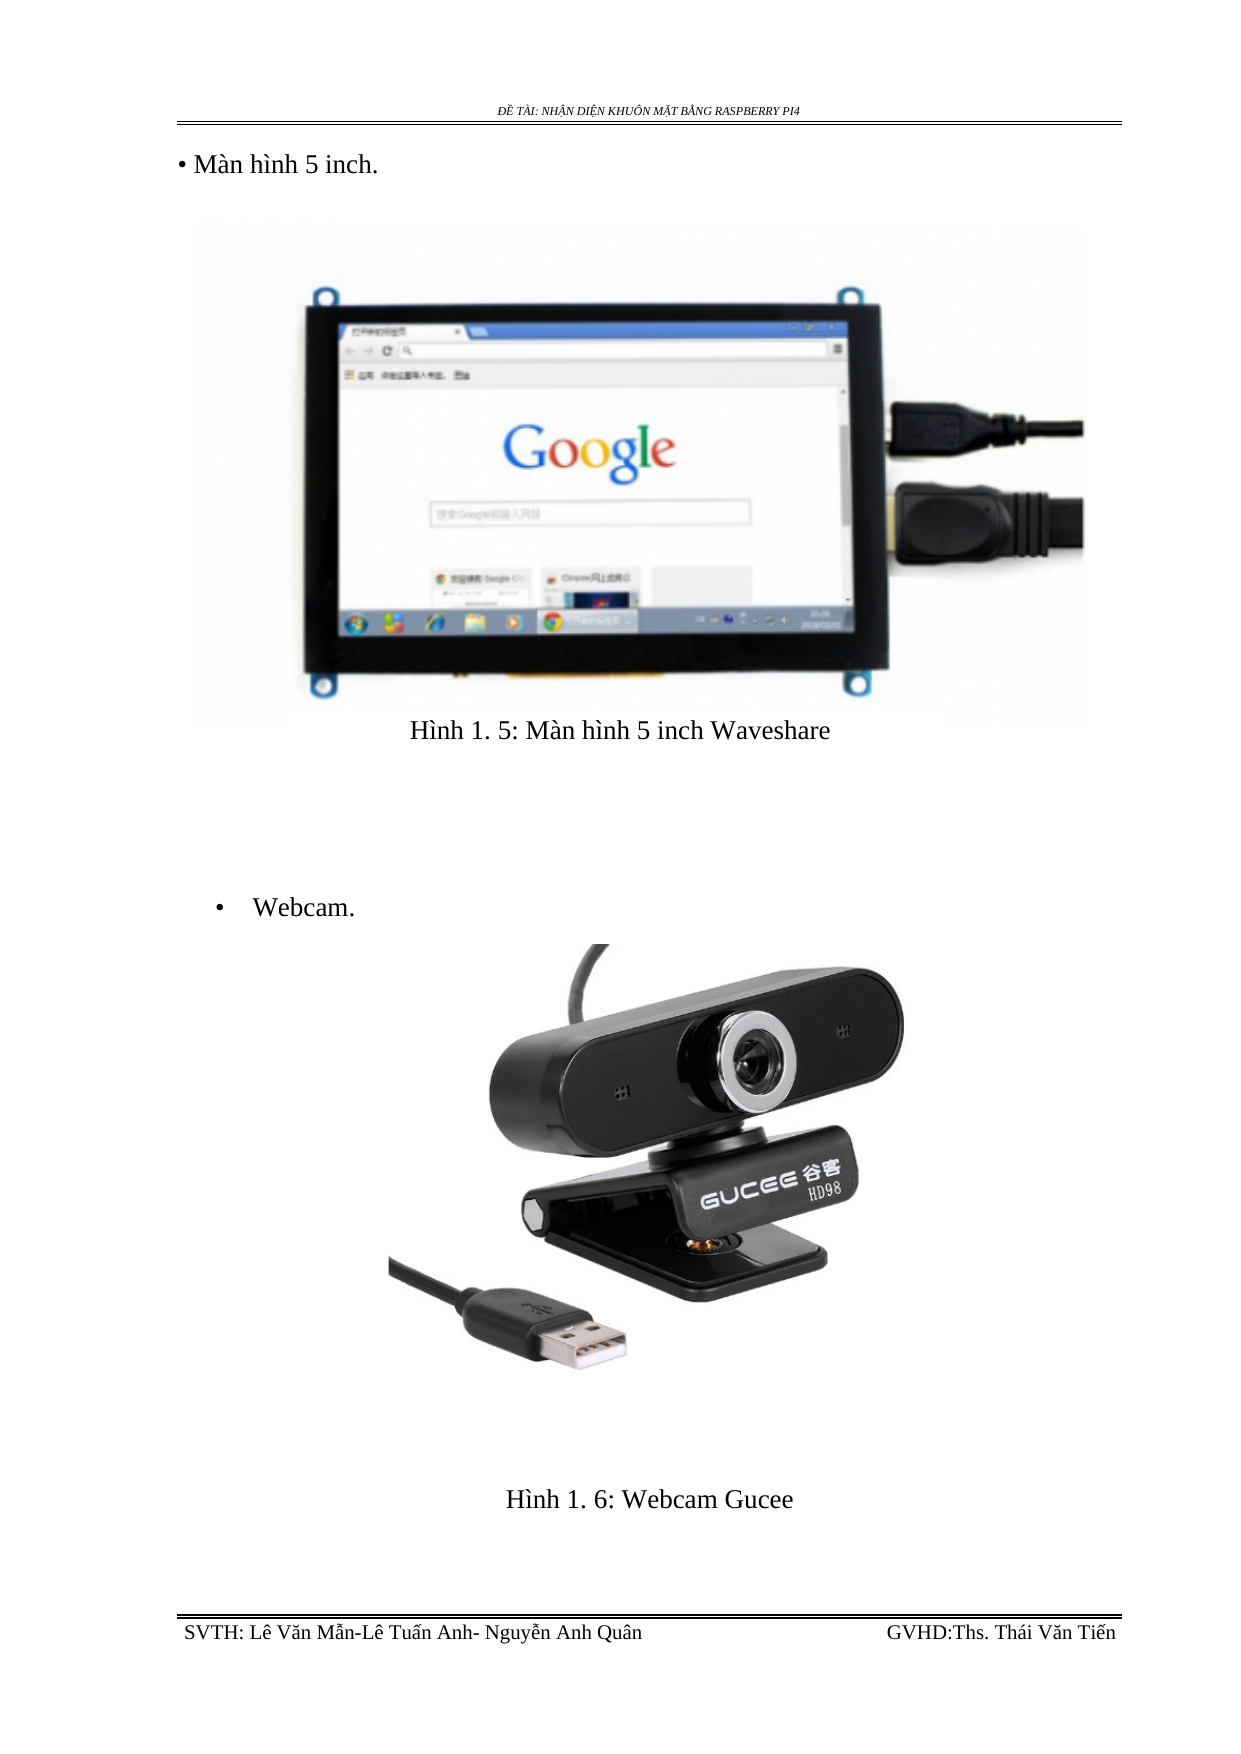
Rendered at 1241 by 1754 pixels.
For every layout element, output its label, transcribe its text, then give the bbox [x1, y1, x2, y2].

list Webcam. [215, 891, 1122, 922]
picture [190, 221, 1091, 727]
text • Màn hình 5 inch. [177, 148, 1122, 179]
picture [388, 944, 911, 1384]
text Hình 1. 6: Webcam Gucee [177, 1483, 1122, 1514]
